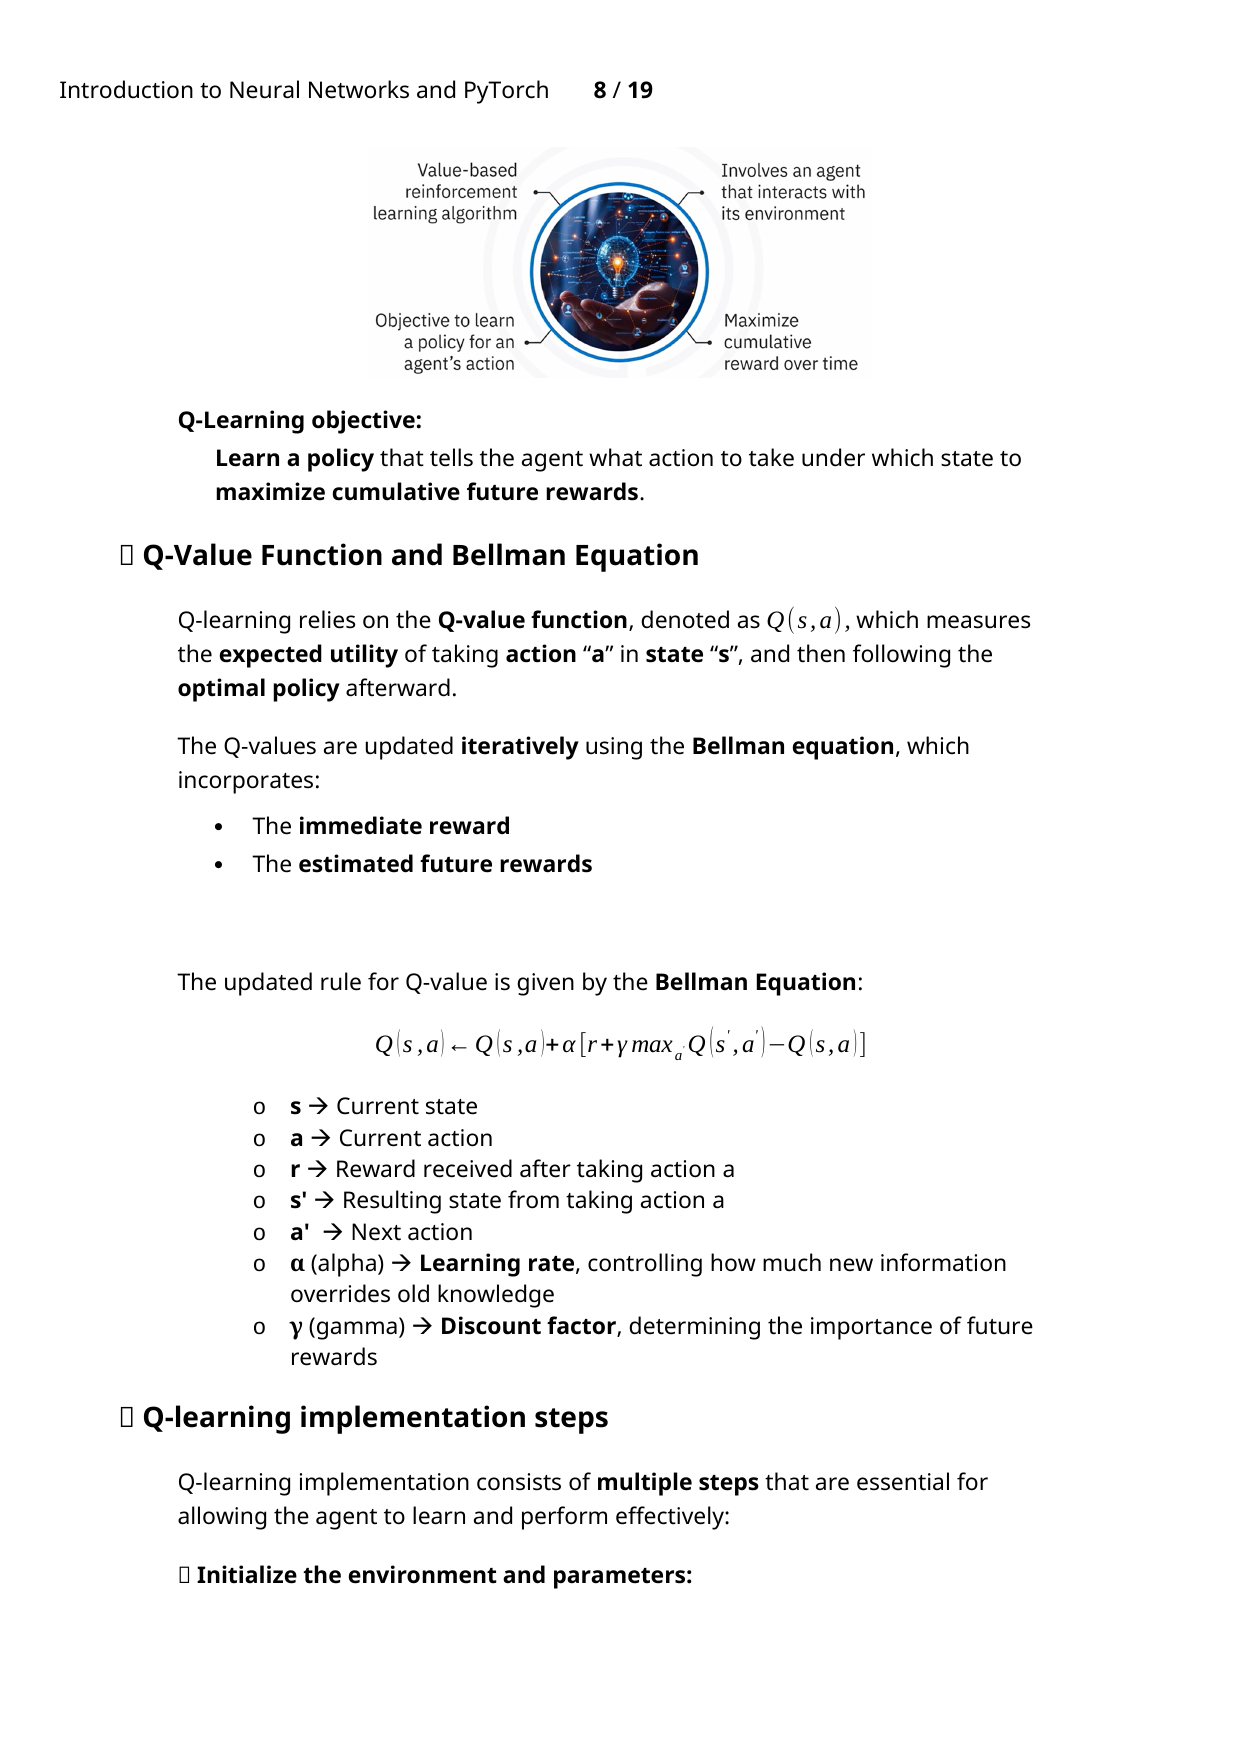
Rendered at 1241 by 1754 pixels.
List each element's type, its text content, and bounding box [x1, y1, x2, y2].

subtitle 🔹 Q-learning implementation steps [118, 1397, 1063, 1436]
text The Q-values are updated iteratively using the Bellman equation, which incorporates: [177, 730, 1063, 795]
text Q-learning relies on the Q-value function, denoted as which measures the expected utility of taking action “a” in state “s”, and then following the optimal policy afterward. [177, 604, 1063, 703]
picture [369, 147, 871, 378]
text Learn a policy that tells the agent what action to take under which state to maximize cumulative future rewards. [215, 442, 1063, 507]
list α (alpha) Learning rate, controlling how much new information overrides old knowledge [252, 1247, 1063, 1309]
text Q-Learning objective: [177, 404, 1063, 436]
list r Reward received after taking action a [252, 1153, 1063, 1184]
text The updated rule for Q-value is given by the Bellman Equation: [177, 966, 1063, 997]
list a Current action [252, 1122, 1063, 1153]
list The immediate reward [215, 810, 1063, 841]
text 🔸 Initialize the environment and parameters: [177, 1559, 1063, 1590]
list s' Resulting state from taking action a [252, 1184, 1063, 1216]
subtitle 🔹 Q-Value Function and Bellman Equation [118, 535, 1063, 573]
list s Current state [252, 1090, 1063, 1122]
list γ (gamma) Discount factor, determining the importance of future rewards [252, 1309, 1063, 1372]
text Q-learning implementation consists of multiple steps that are essential for allowing the agent to learn and perform effectively: [177, 1466, 1063, 1531]
list a' Next action [252, 1216, 1063, 1247]
list The estimated future rewards [215, 848, 1063, 879]
